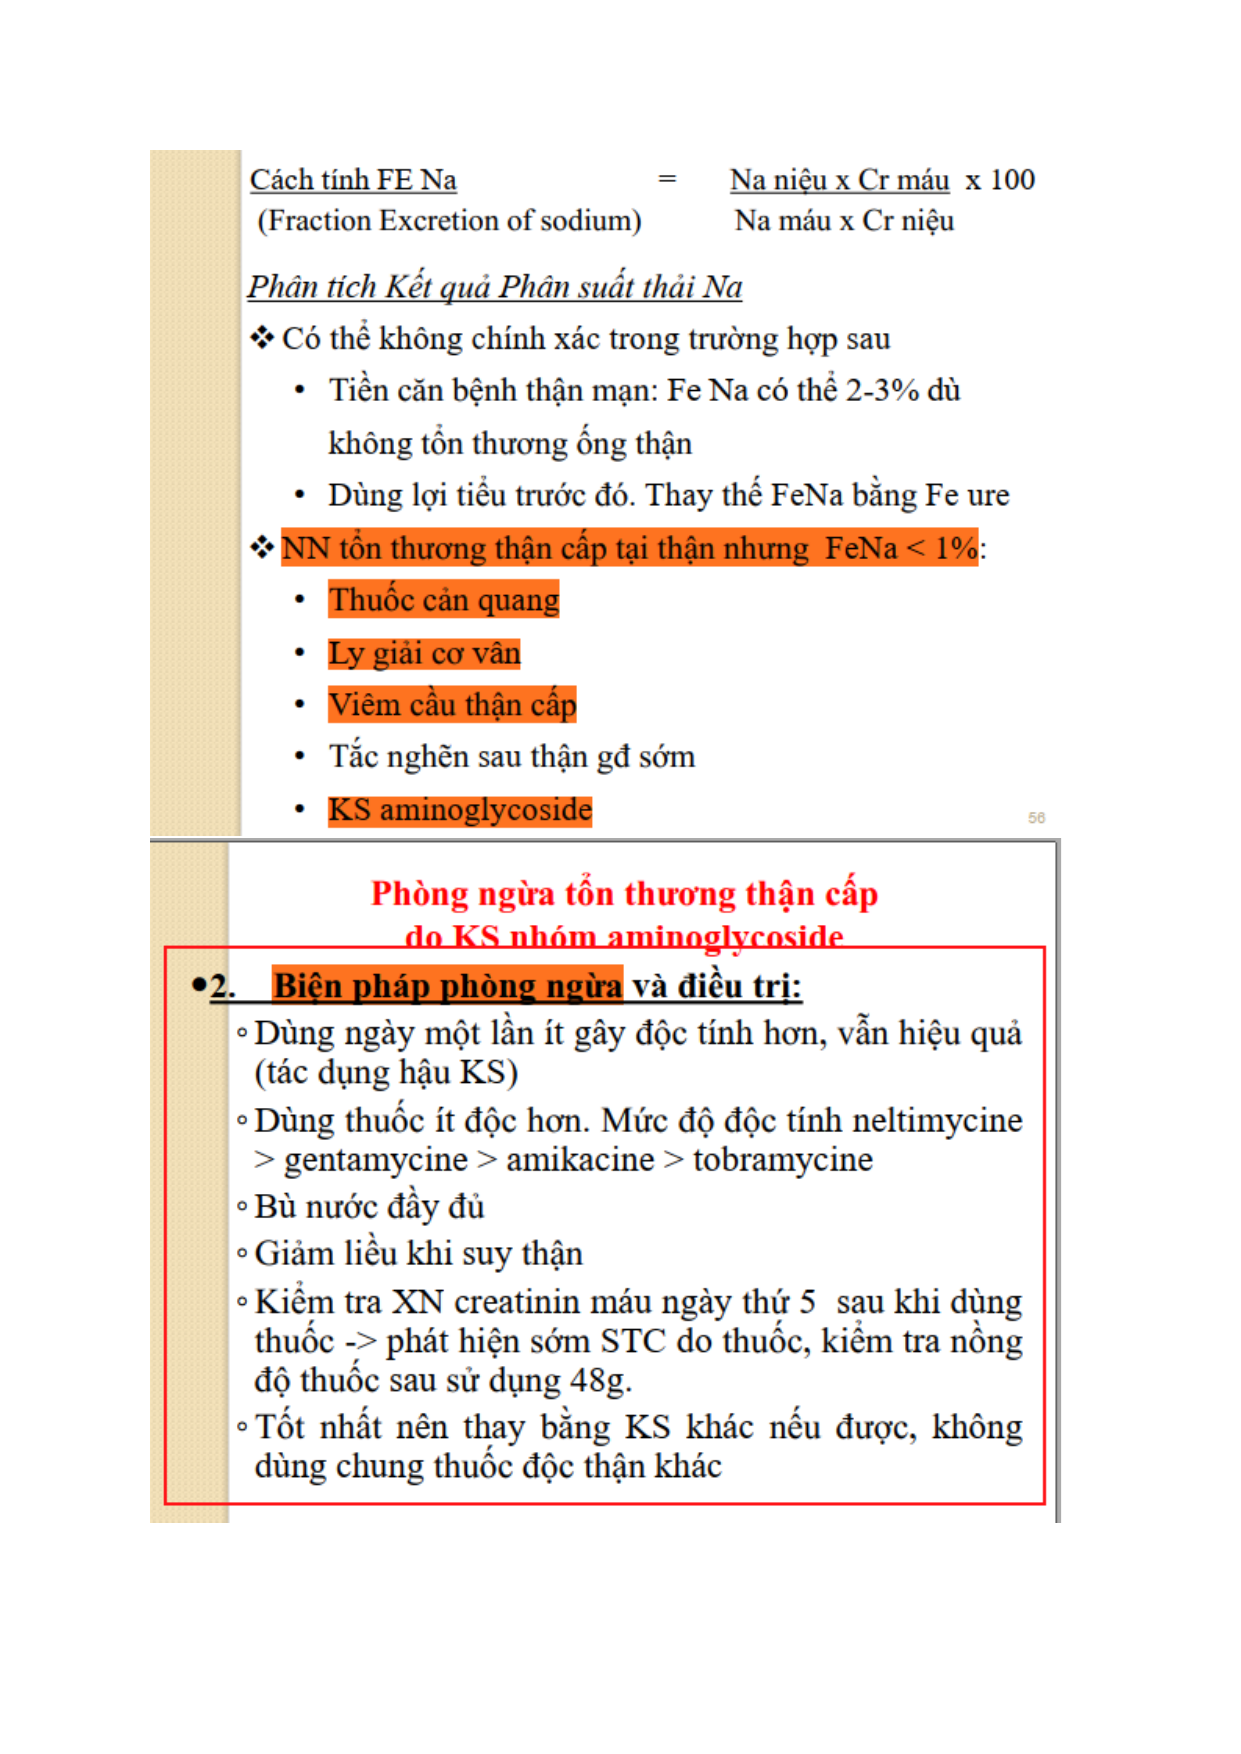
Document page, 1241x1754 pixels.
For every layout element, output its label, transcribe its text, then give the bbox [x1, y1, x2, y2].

picture [150, 150, 1054, 836]
picture [150, 838, 1062, 1523]
